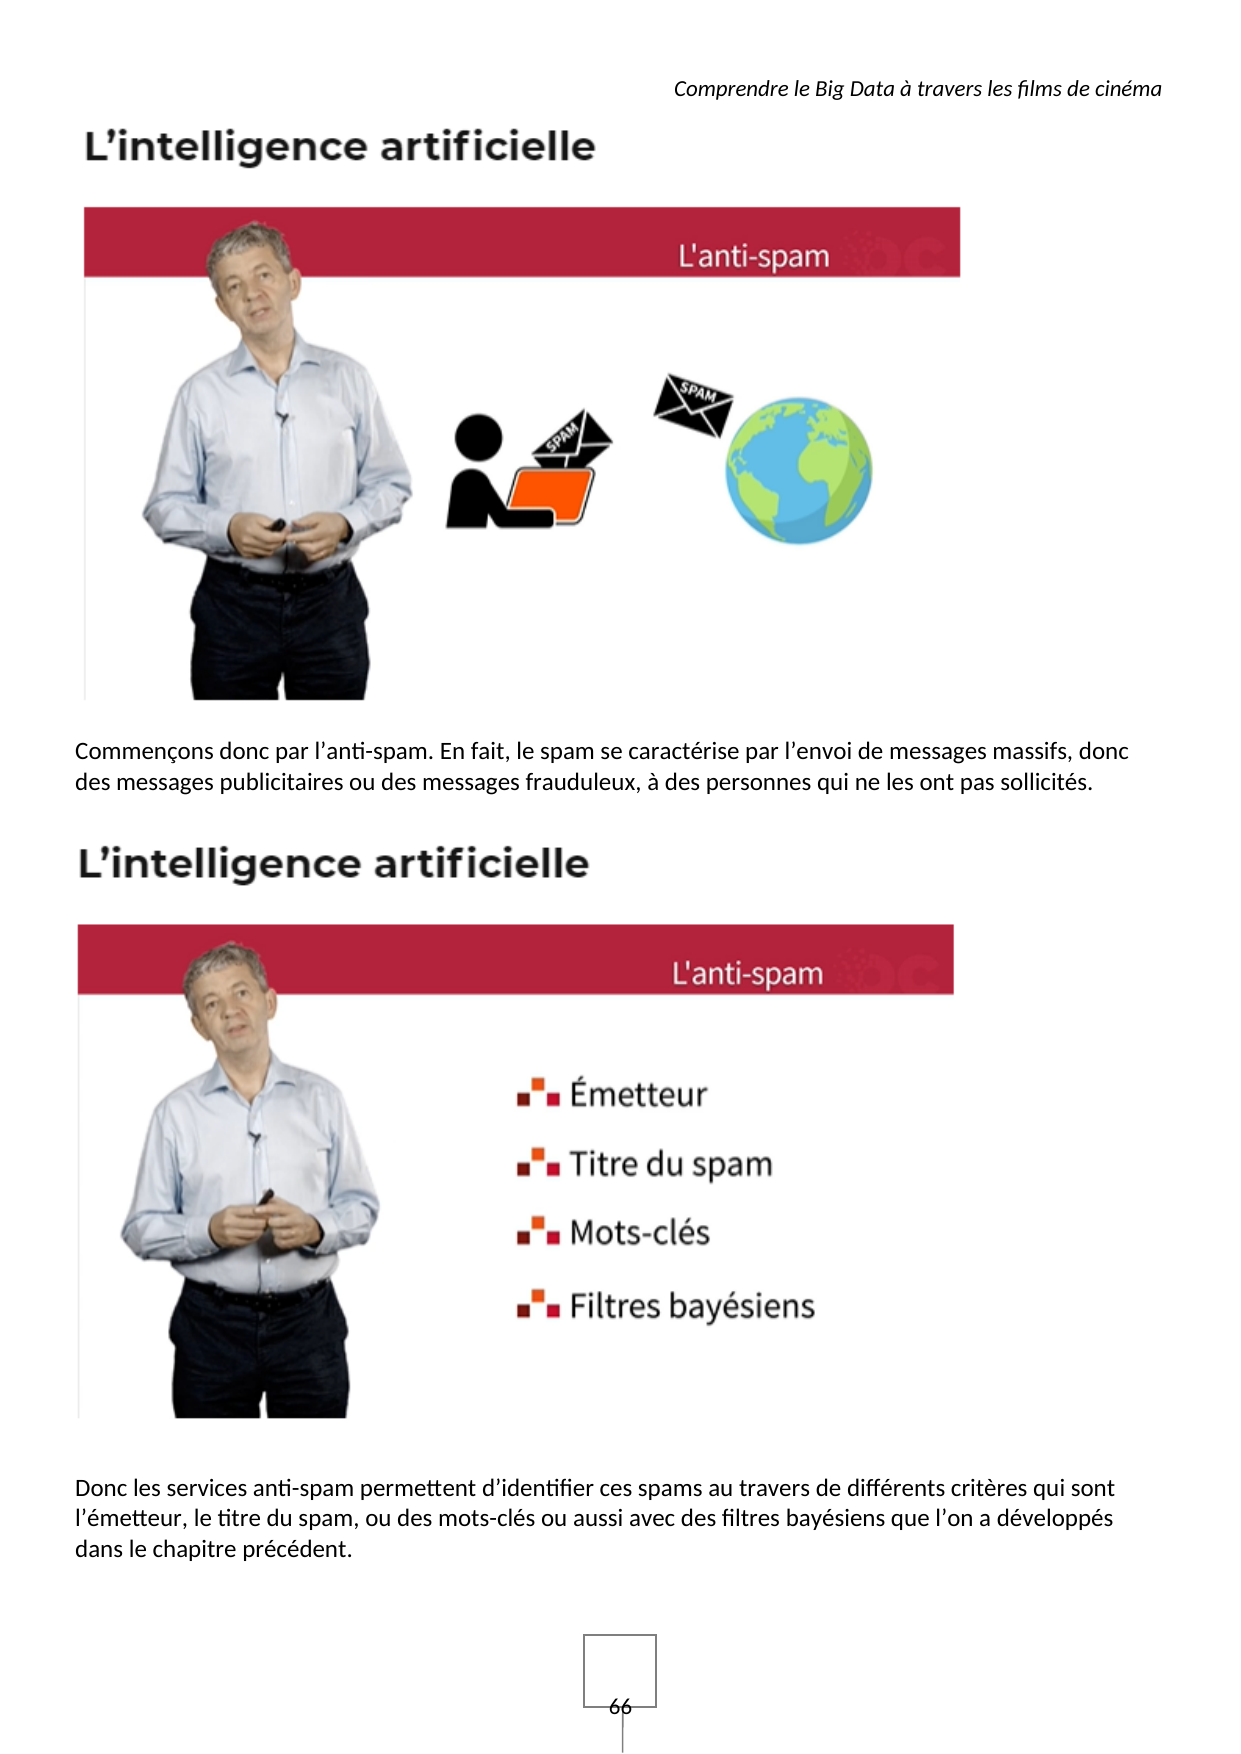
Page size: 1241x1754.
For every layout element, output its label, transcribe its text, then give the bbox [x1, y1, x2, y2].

text Commençons donc par l’anti-spam. En fait, le spam se caractérise par l’envoi de messages massifs, donc des messages publicitaires ou des messages frauduleux, à des personnes qui ne les ont pas sollicités. [75, 736, 1165, 797]
picture [75, 827, 965, 1442]
text Donc les services anti-spam permettent d’identifier ces spams au travers de différents critères qui sont l’émetteur, le titre du spam, ou des mots-clés ou aussi avec des filtres bayésiens que l’on a développés dans le chapitre précédent. [75, 1472, 1165, 1563]
picture [75, 101, 962, 705]
